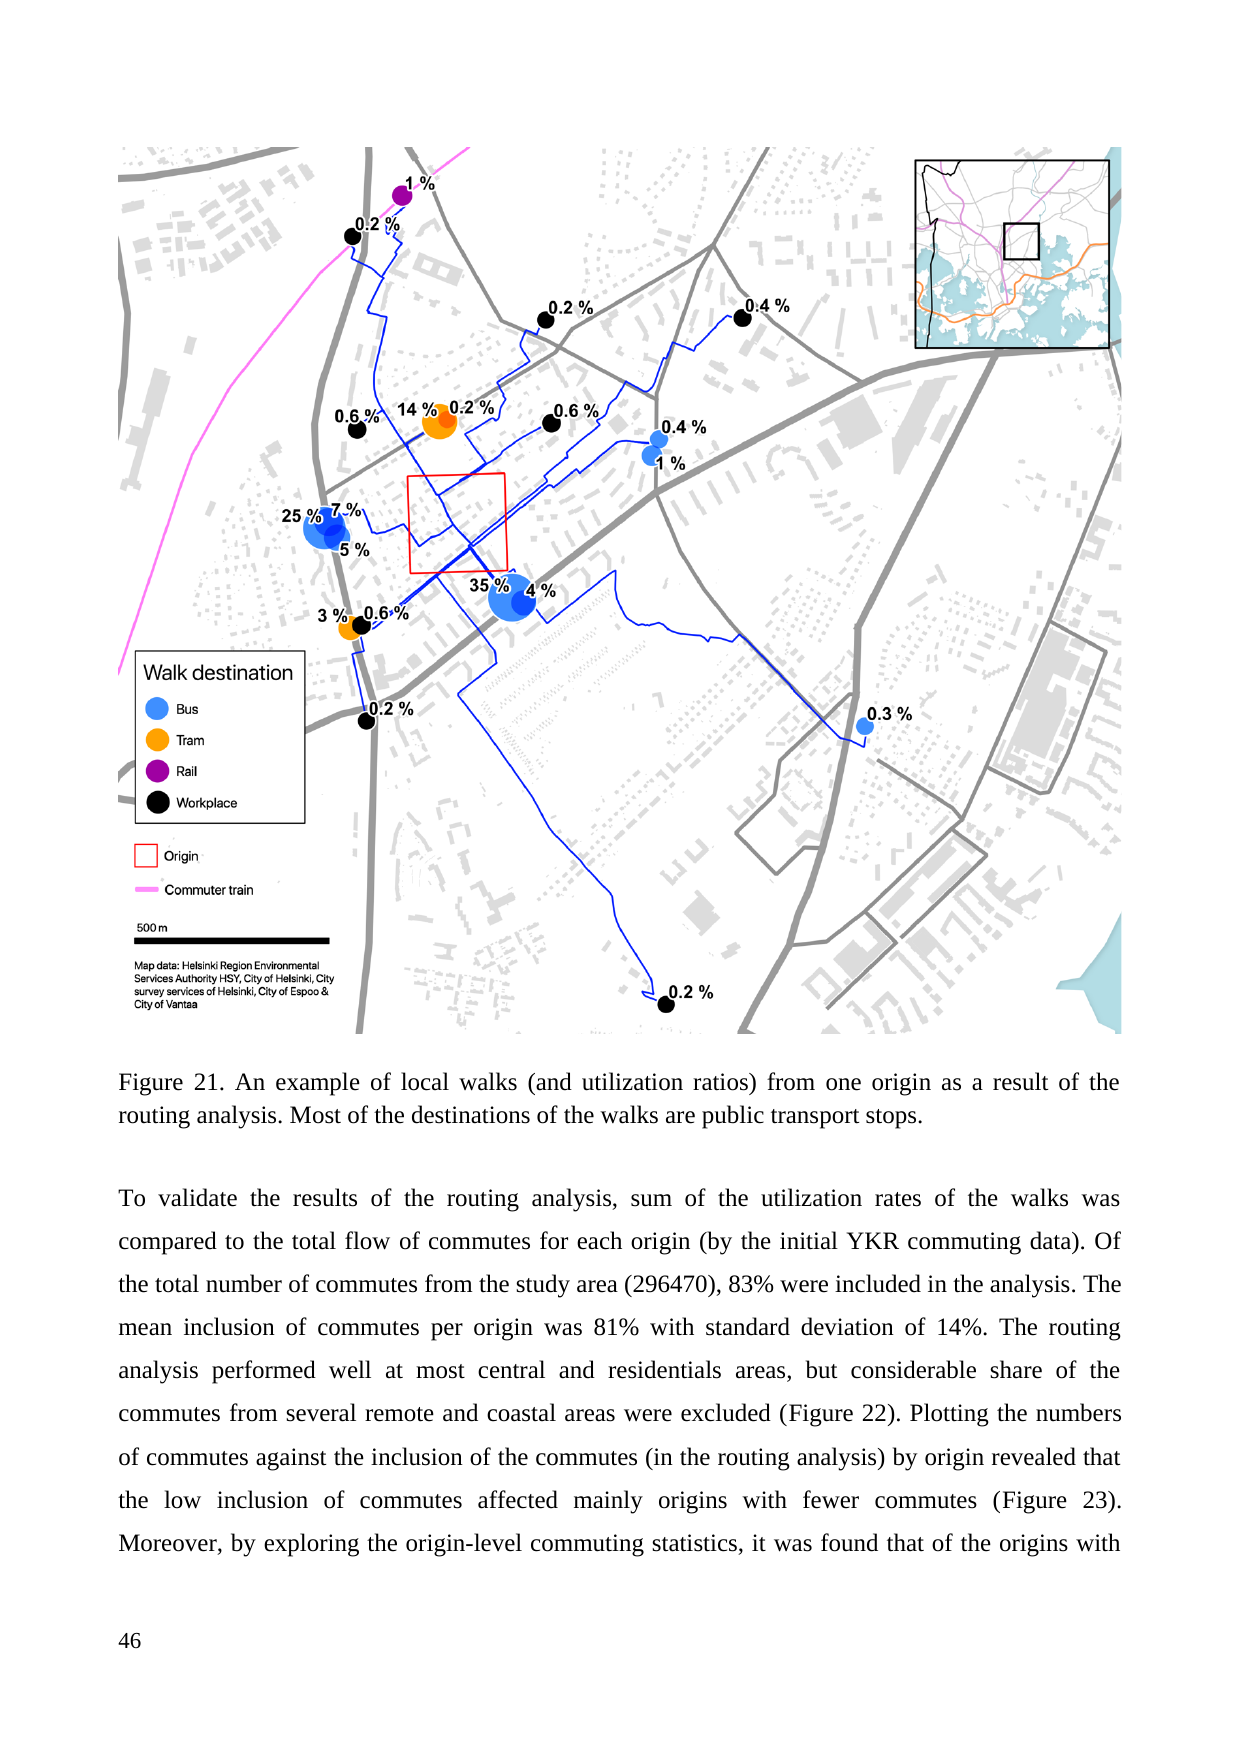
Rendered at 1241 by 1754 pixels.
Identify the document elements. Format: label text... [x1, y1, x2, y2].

picture [118, 147, 1122, 1034]
text Figure 21. An example of local walks (and utilization ratios) from one origin as a result of the routing analysis. Most of the destinations of the walks are public transport stops. [118, 1067, 1122, 1129]
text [118, 1183, 1122, 1557]
